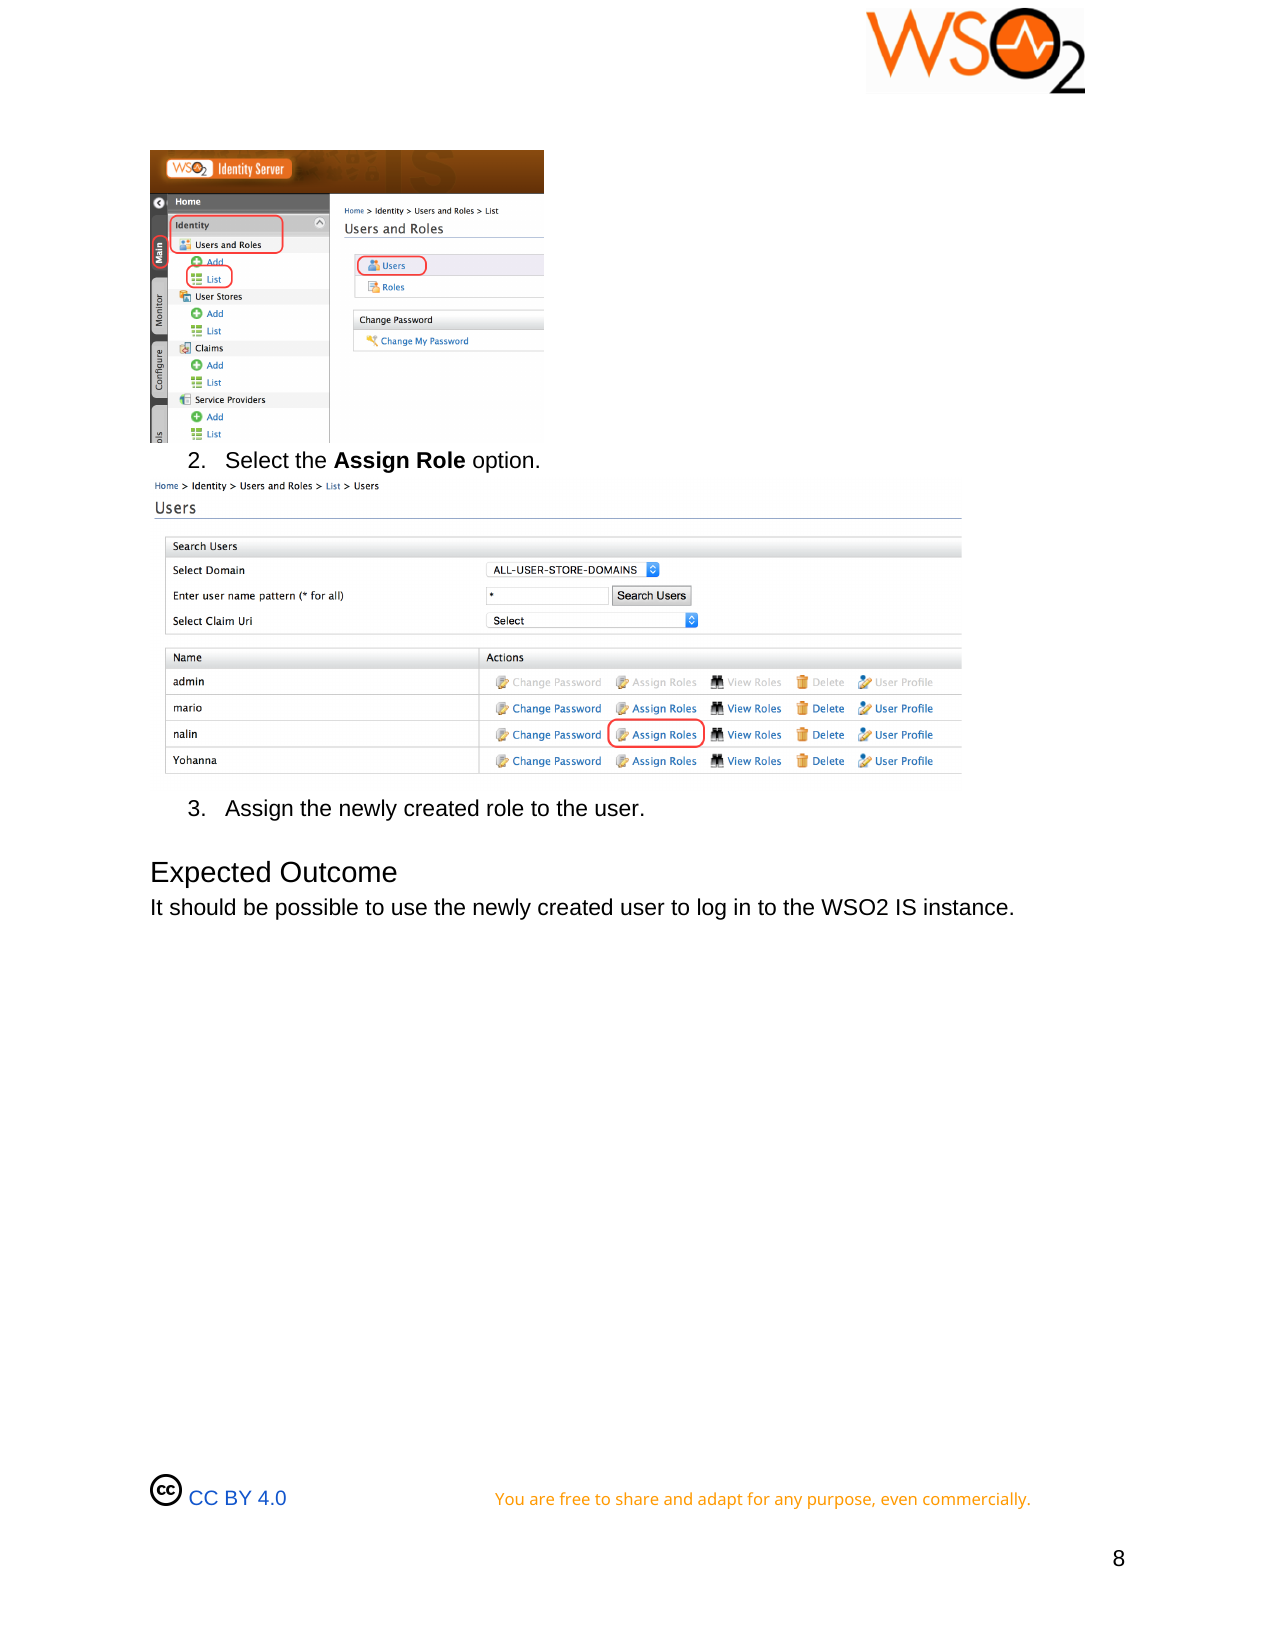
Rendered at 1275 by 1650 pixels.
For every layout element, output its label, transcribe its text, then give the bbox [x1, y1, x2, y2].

list Assign the newly created role to the user. [187, 795, 1125, 821]
picture [150, 1474, 182, 1506]
picture [865, 7, 1085, 94]
text Expected Outcome [150, 855, 1125, 889]
list Select the Assign Role option. [187, 447, 1125, 473]
text It should be possible to use the newly created user to log in to the WSO2 IS instance. [150, 894, 1125, 920]
picture [150, 477, 962, 791]
picture [150, 150, 544, 443]
